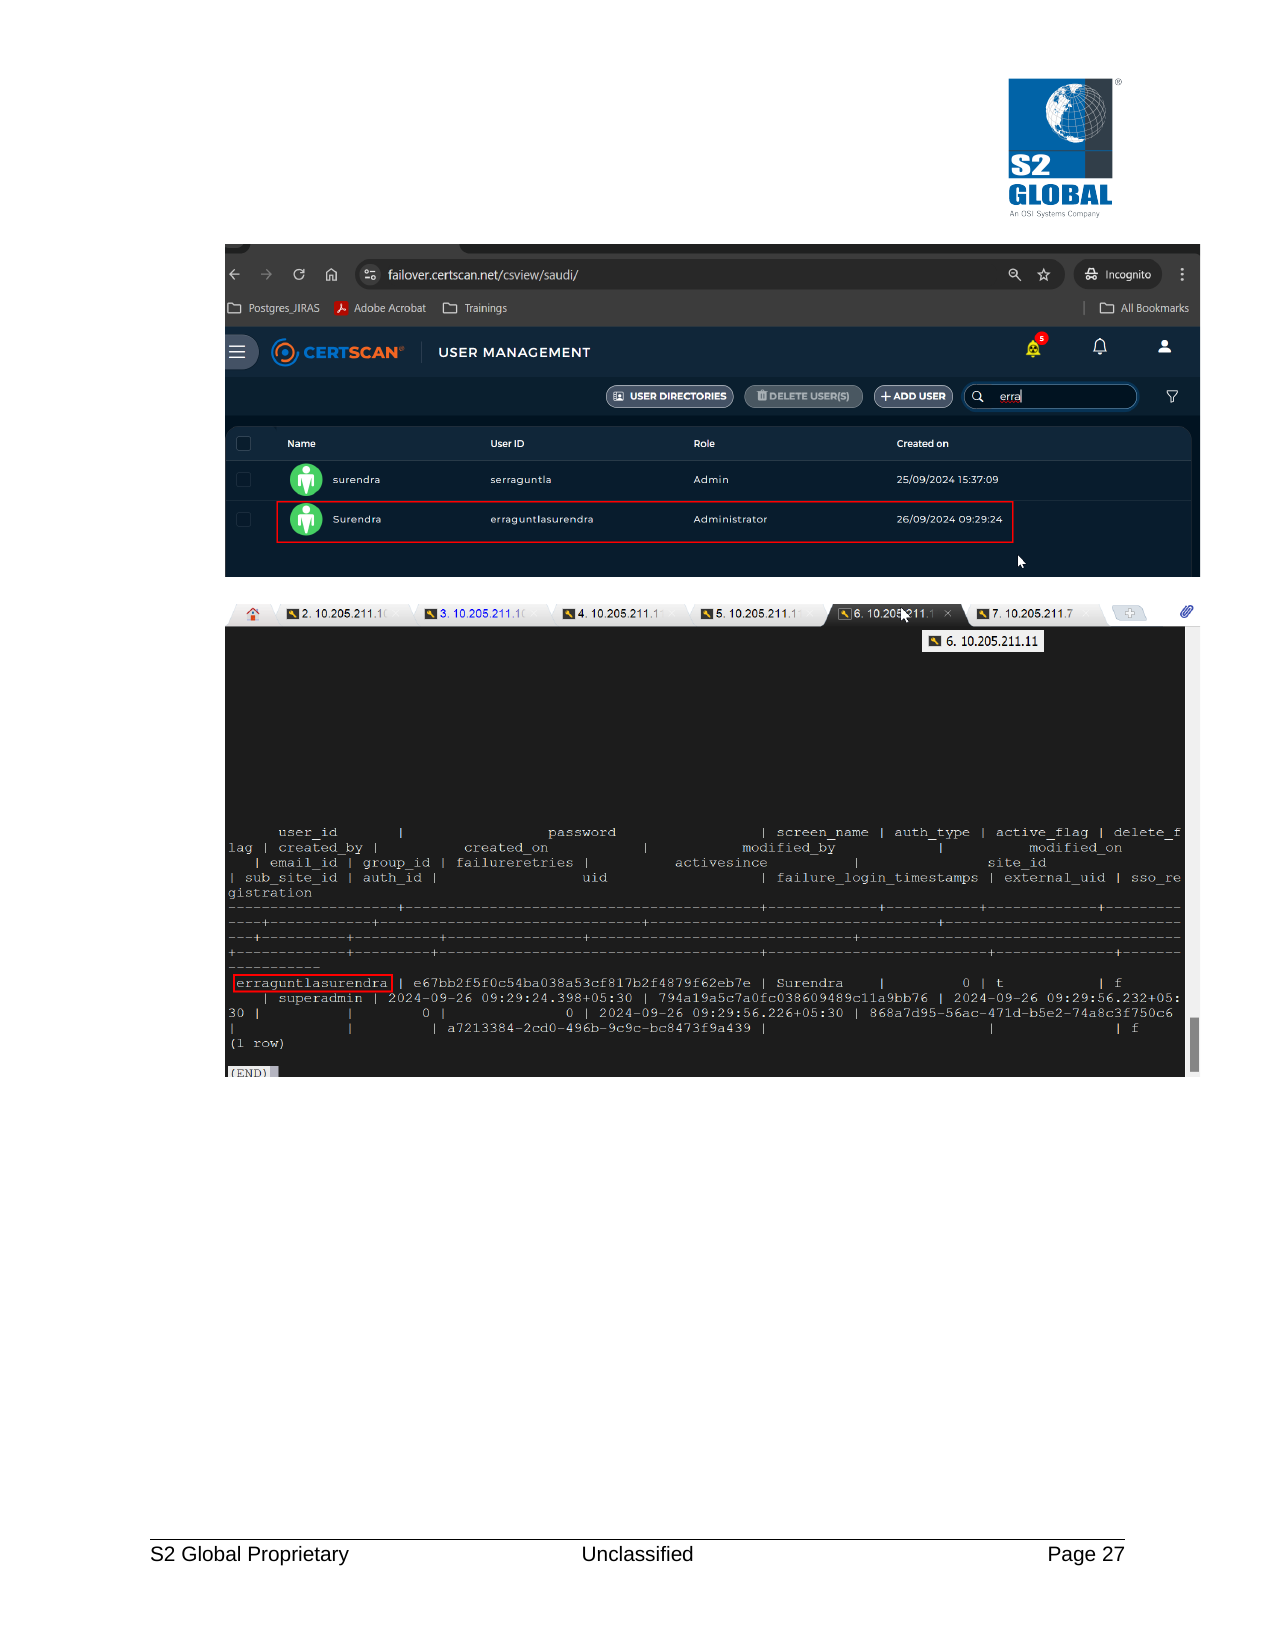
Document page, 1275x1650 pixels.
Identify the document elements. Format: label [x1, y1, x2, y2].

picture [225, 244, 1200, 577]
picture [1000, 69, 1125, 224]
picture [225, 604, 1200, 1077]
